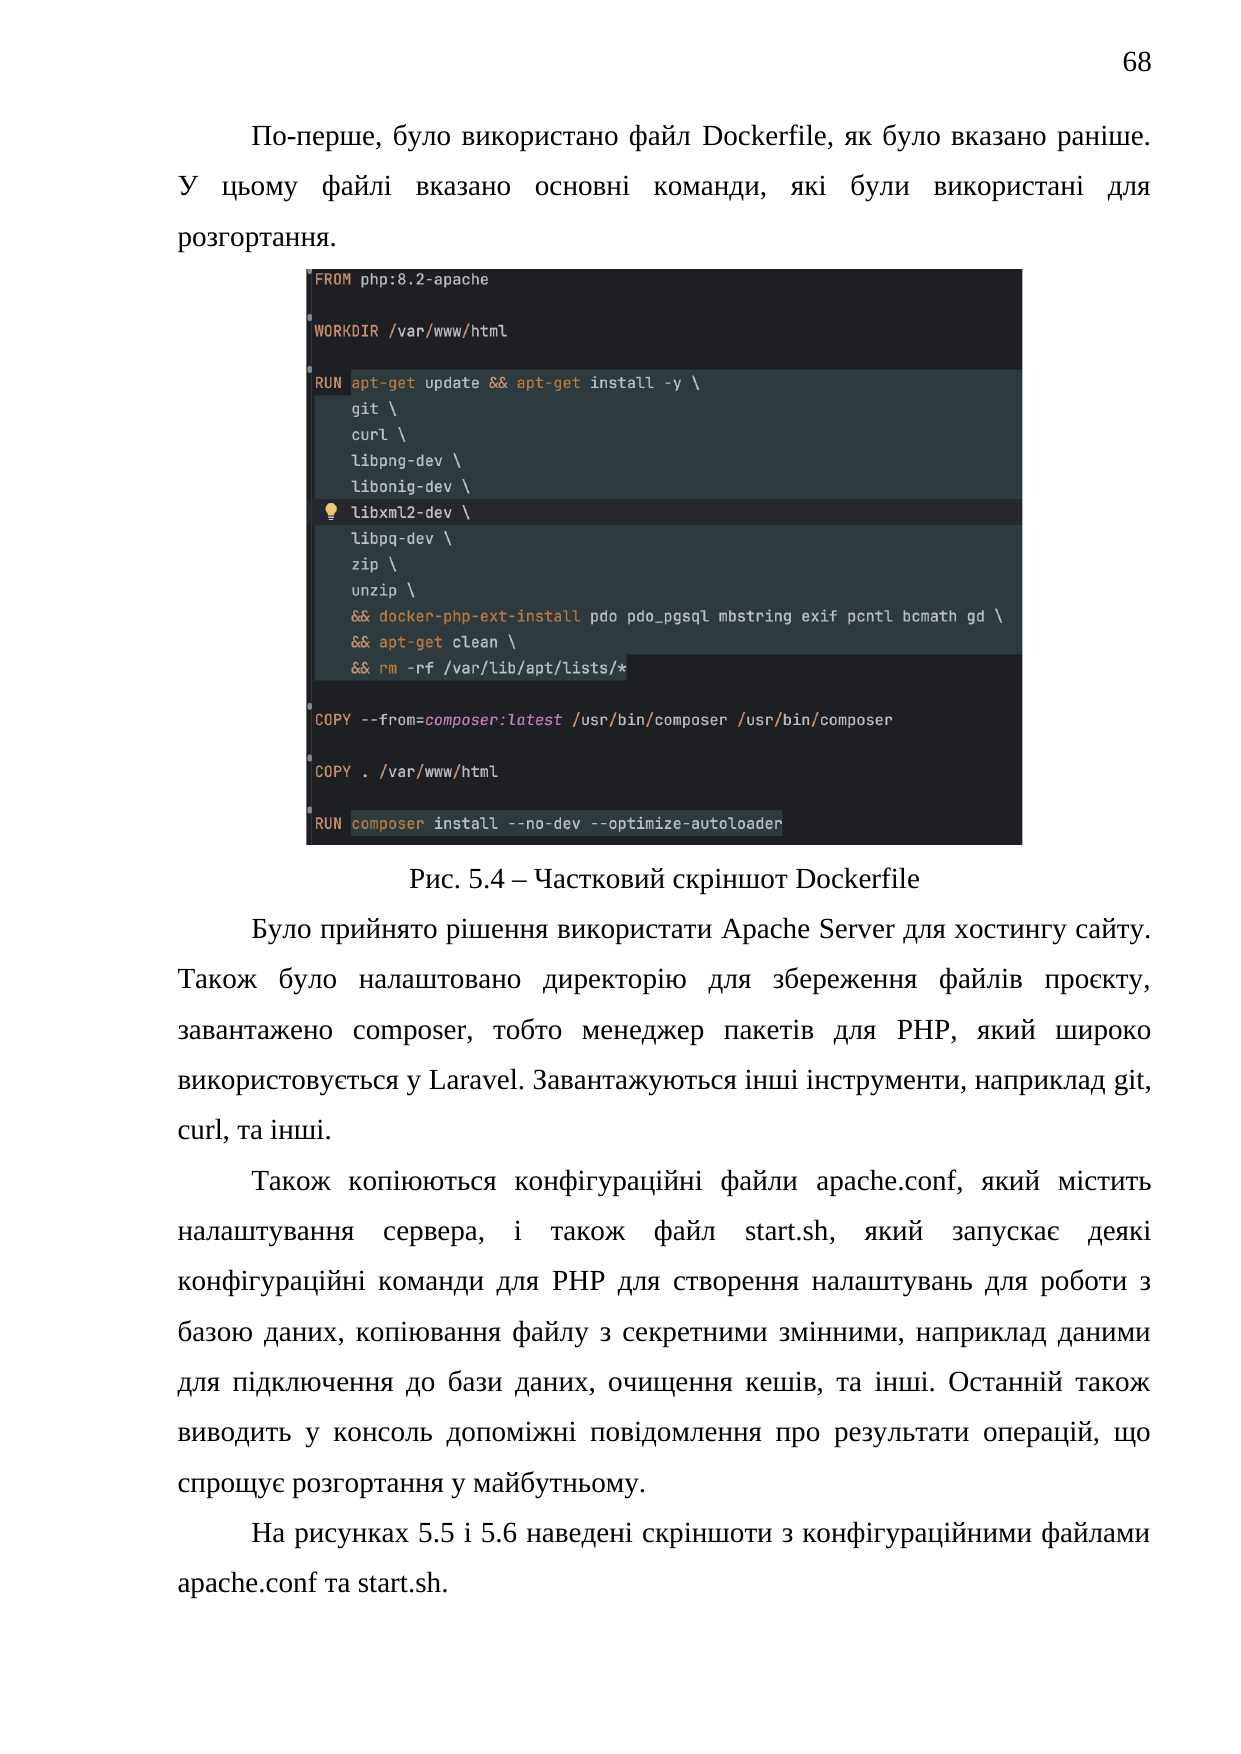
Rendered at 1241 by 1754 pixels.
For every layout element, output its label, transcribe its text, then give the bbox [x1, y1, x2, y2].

text Рис. 5.4 – Частковий скріншот Dockerfile [177, 861, 1152, 894]
text Також копіюються конфігураційні файли apache.conf, який містить налаштування сервера, і також файл start.sh, який запускає деякі конфігураційні команди для PHP для створення налаштувань для роботи з базою даних, копіювання файлу з секретними змінними, наприклад даними для підключення до бази даних, очищення кешів, та інші. Останній також виводить у консоль допоміжні повідомлення про результати операцій, що спрощує розгортання у майбутньому. [177, 1163, 1152, 1498]
text Було прийнято рішення використати Apache Server для хостингу сайту. Також було налаштовано директорію для збереження файлів проєкту, завантажено composer, тобто менеджер пакетів для PHP, який широко використовується у Laravel. Завантажуються інші інструменти, наприклад git, curl, та інші. [177, 911, 1152, 1146]
text По-перше, було використано файл Dockerfile, як було вказано раніше. У цьому файлі вказано основні команди, які були використані для розгортання. [177, 118, 1152, 252]
picture [306, 269, 1023, 845]
text На рисунках 5.5 і 5.6 наведені скріншоти з конфігураційними файлами apache.conf та start.sh. [177, 1515, 1152, 1599]
